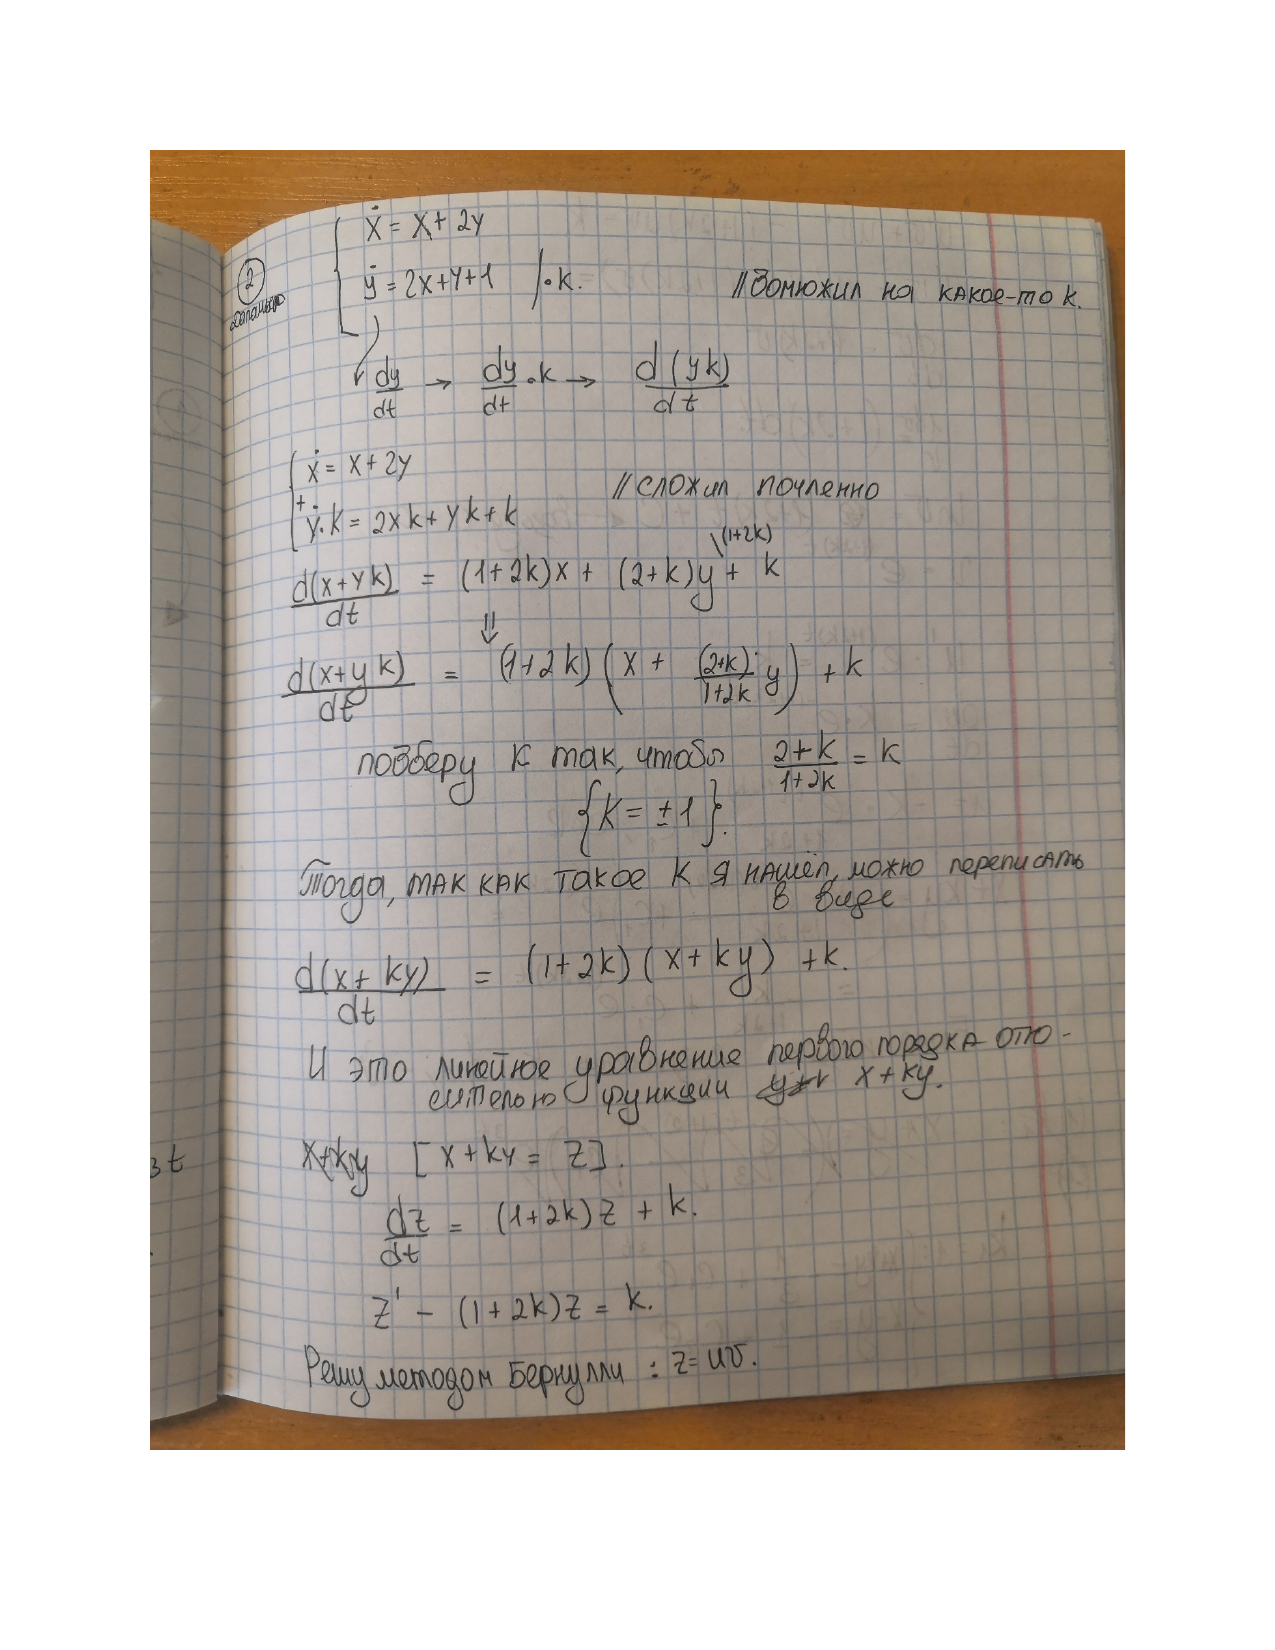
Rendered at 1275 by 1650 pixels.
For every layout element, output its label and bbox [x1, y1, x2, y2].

picture [150, 150, 1125, 1450]
